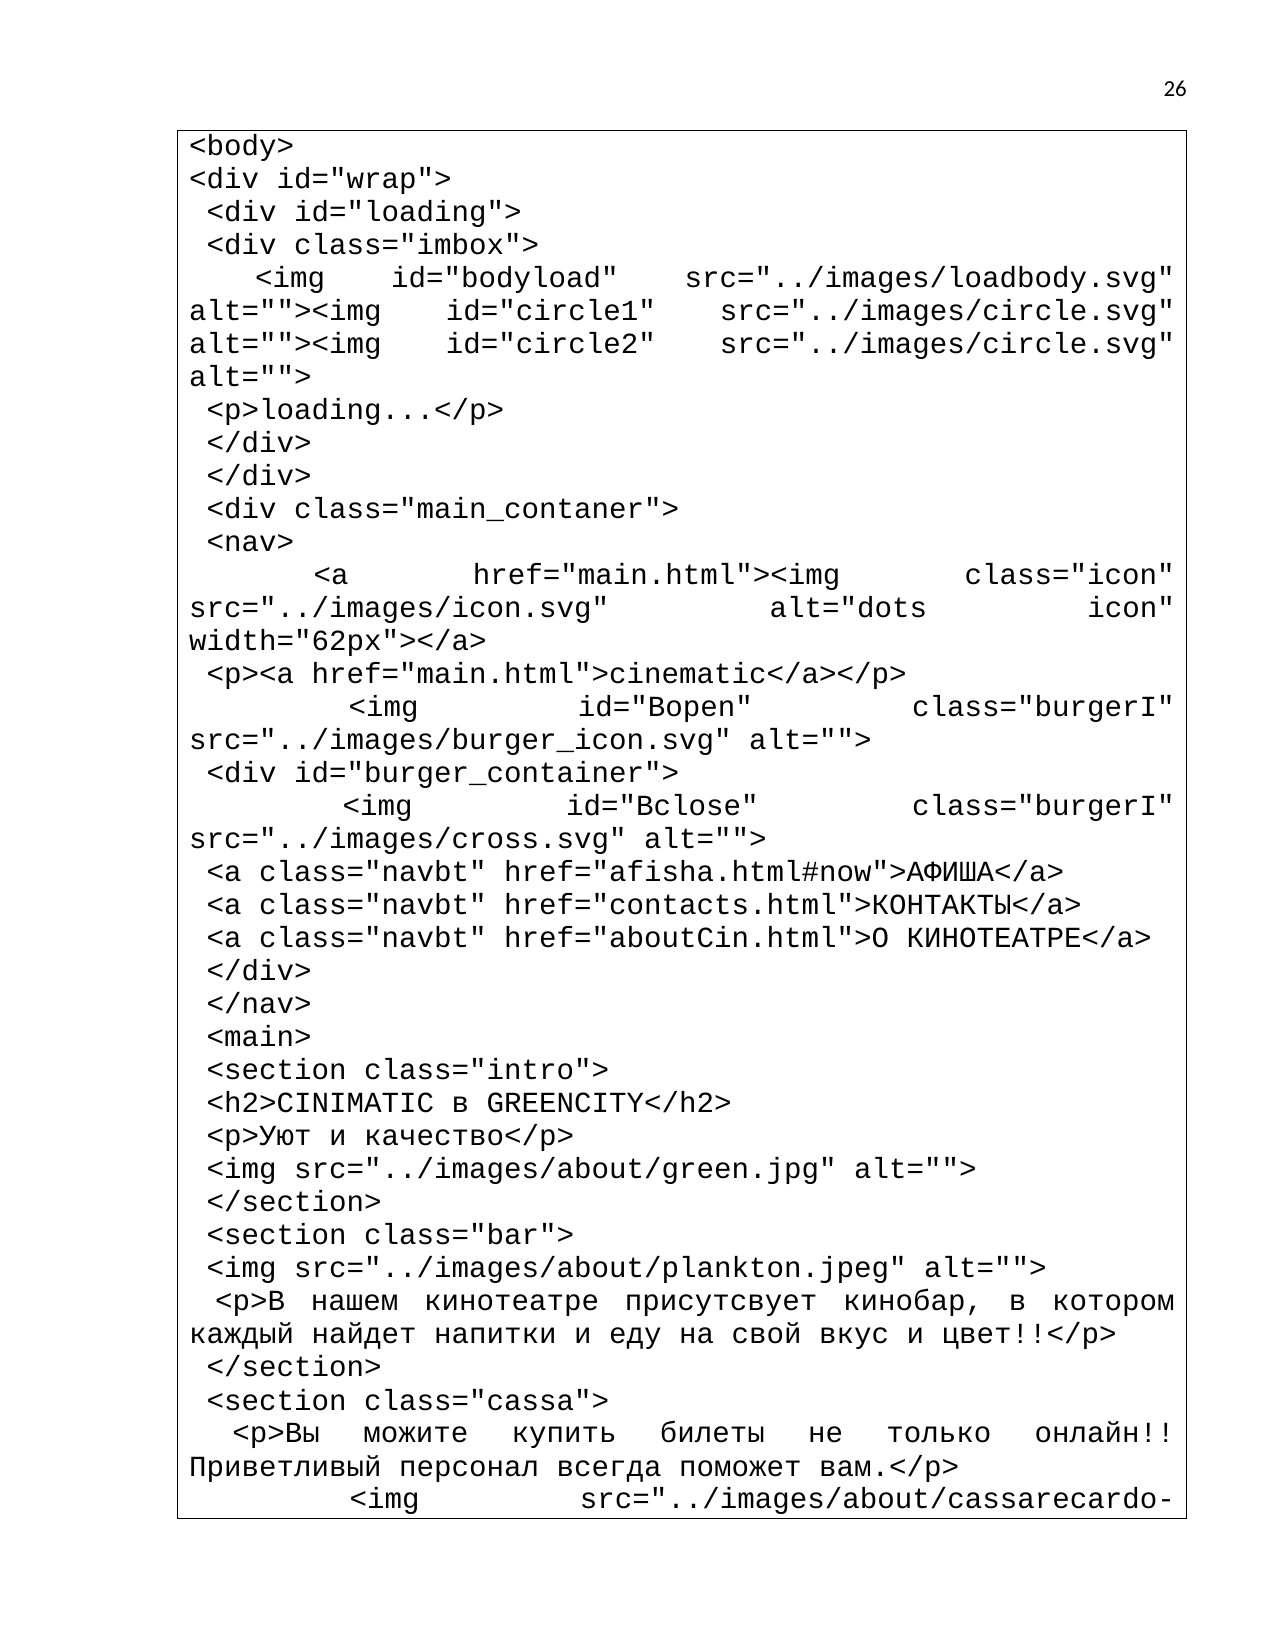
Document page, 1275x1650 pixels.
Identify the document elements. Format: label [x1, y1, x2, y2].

table_header [178, 131, 1186, 1518]
